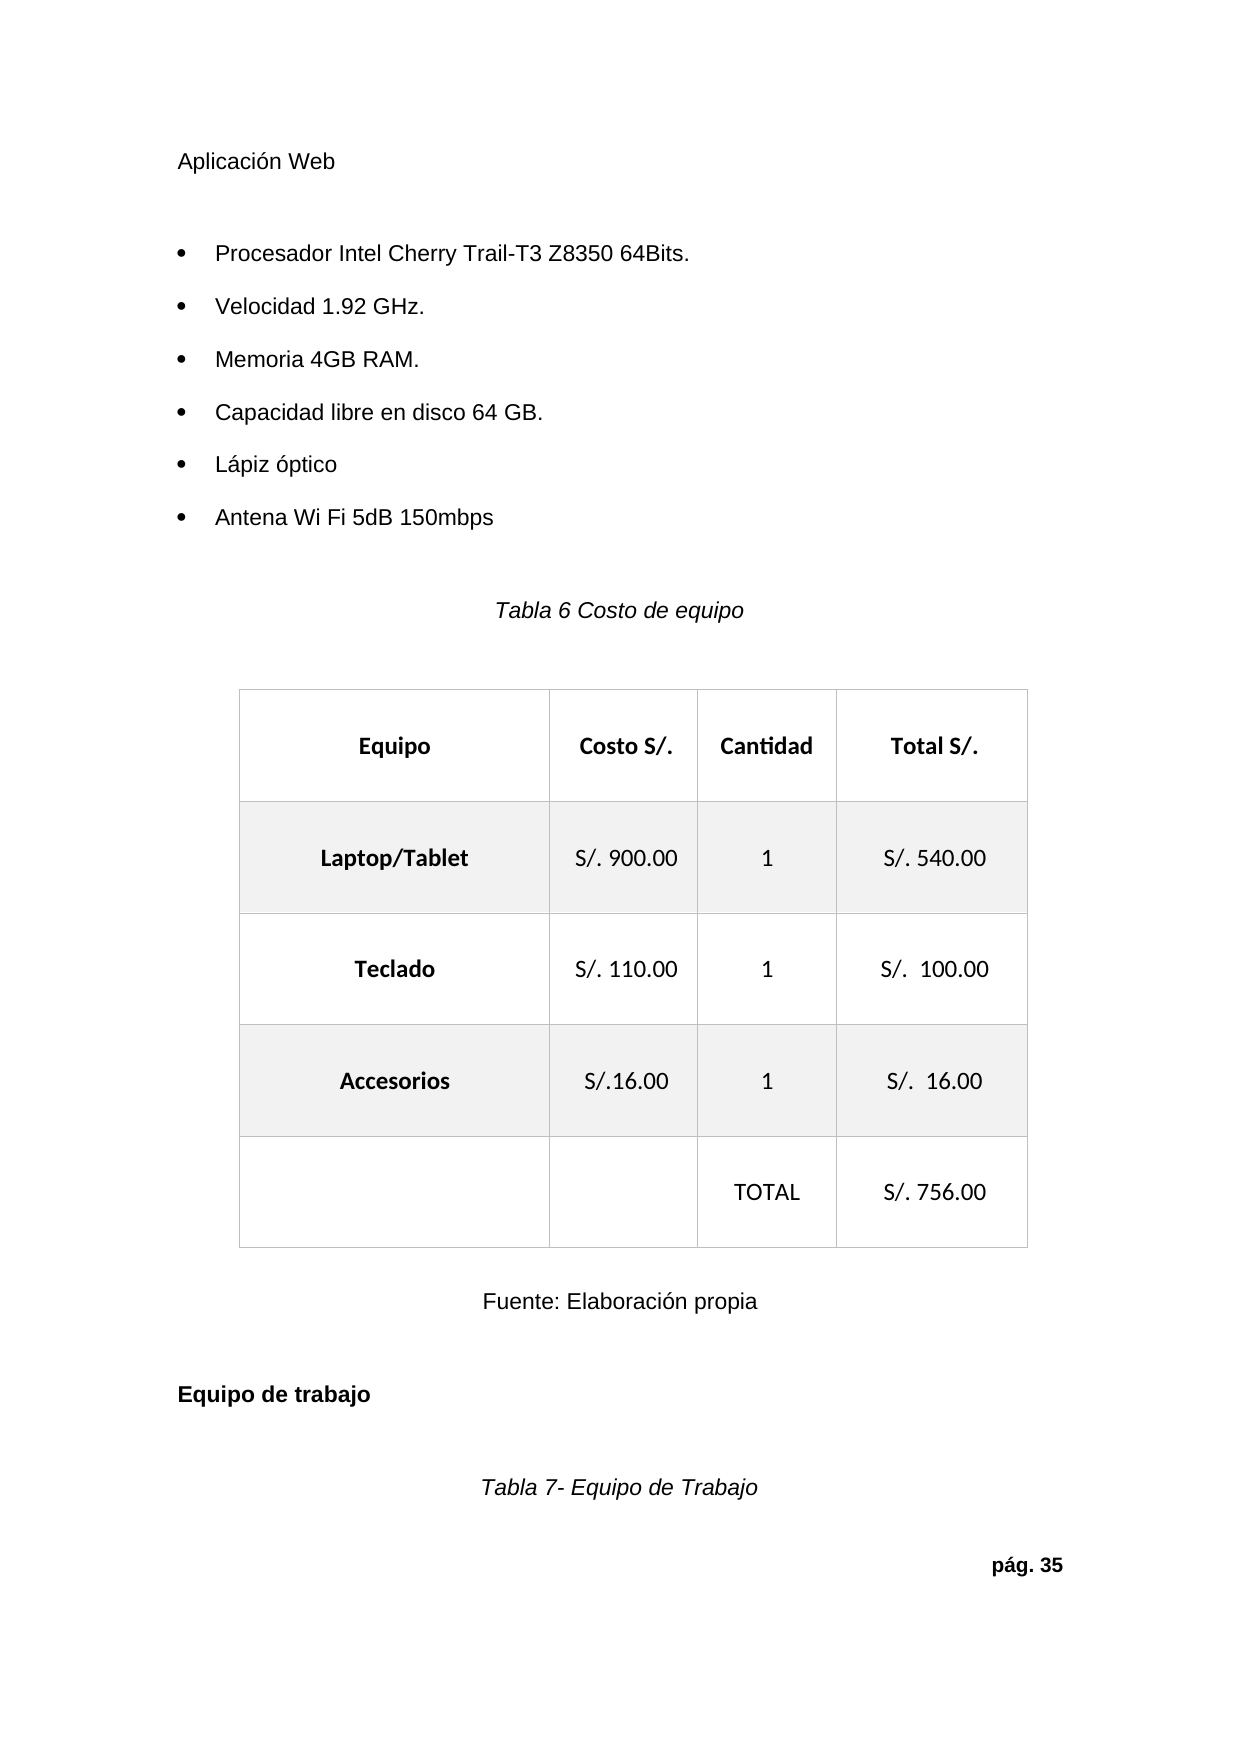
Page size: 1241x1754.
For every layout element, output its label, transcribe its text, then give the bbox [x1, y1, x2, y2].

list Capacidad libre en disco 64 GB. [177, 398, 1063, 425]
table_header Total S/. [837, 690, 1027, 801]
table_cell S/. 756.00 [837, 1137, 1027, 1247]
table_header Costo S/. [550, 690, 697, 801]
table_cell S/.16.00 [550, 1025, 697, 1136]
table_cell Accesorios [240, 1025, 549, 1136]
text Aplicación Web [177, 148, 1063, 174]
table_cell S/. 16.00 [837, 1025, 1027, 1136]
text Tabla 6 Costo de equipo [177, 597, 1063, 623]
table_cell TOTAL [698, 1137, 836, 1247]
table_cell S/. 110.00 [550, 914, 697, 1024]
table_cell Teclado [240, 914, 549, 1024]
table_cell [550, 1137, 697, 1247]
list Procesador Intel Cherry Trail-T3 Z8350 64Bits. [177, 240, 1063, 267]
table_cell Laptop/Tablet [240, 802, 549, 912]
table_cell S/. 900.00 [550, 802, 697, 912]
text Tabla 7- Equipo de Trabajo [177, 1473, 1063, 1500]
list Equipo de trabajo [177, 1381, 1063, 1407]
table_header Equipo [240, 690, 549, 801]
table_cell 1 [698, 1025, 836, 1136]
table_cell S/. 540.00 [837, 802, 1027, 912]
table_cell S/. 100.00 [837, 914, 1027, 1024]
table_cell 1 [698, 802, 836, 912]
list Velocidad 1.92 GHz. [177, 293, 1063, 319]
list Lápiz óptico [177, 451, 1063, 477]
text Fuente: Elaboración propia [177, 1288, 1063, 1314]
list Antena Wi Fi 5dB 150mbps [177, 504, 1063, 530]
table_cell 1 [698, 914, 836, 1024]
table_header Cantidad [698, 690, 836, 801]
list Memoria 4GB RAM. [177, 346, 1063, 372]
table_cell [240, 1137, 549, 1247]
